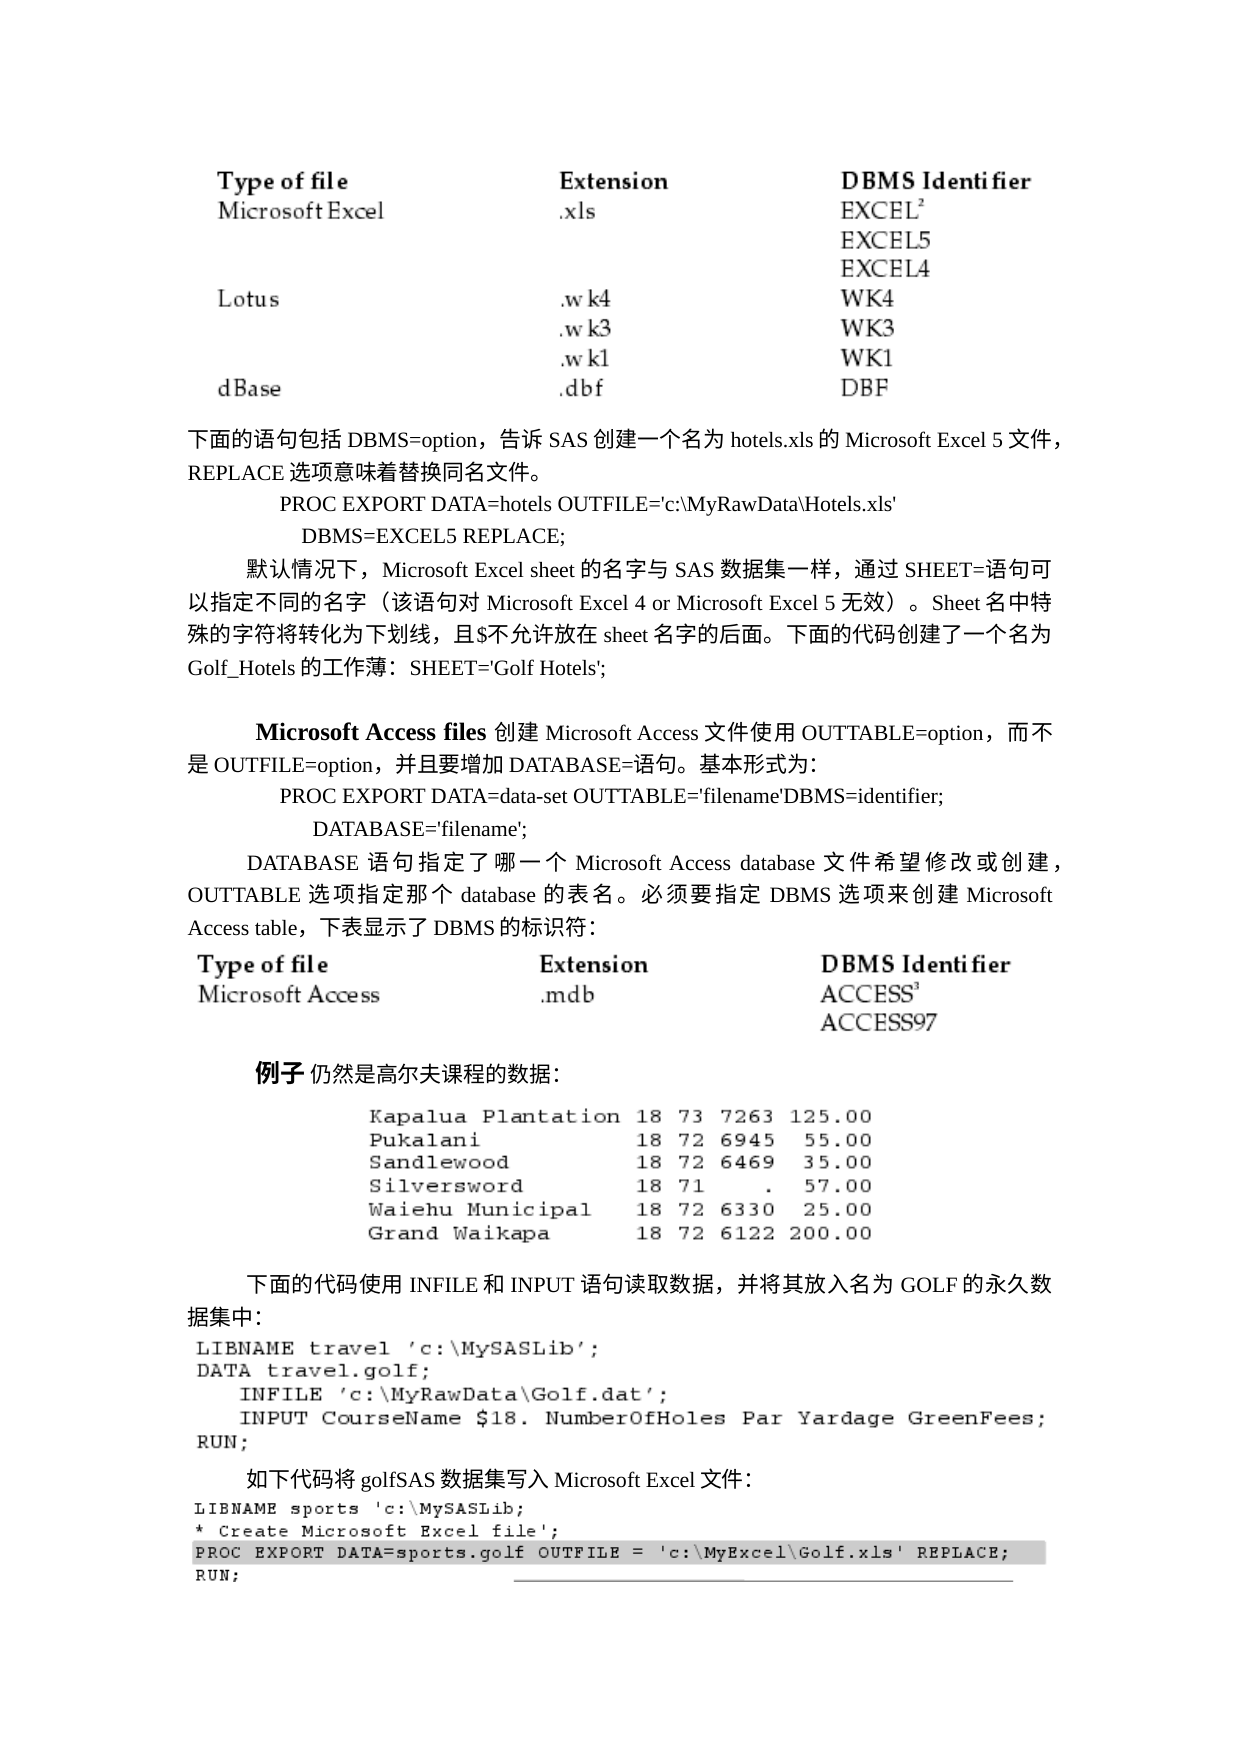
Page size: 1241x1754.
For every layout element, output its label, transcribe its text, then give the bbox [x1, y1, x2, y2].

text 如下代码将golfSAS数据集写入Microsoft Excel文件： [187, 1462, 1053, 1494]
text DBMS=EXCEL5 REPLACE; [187, 519, 1053, 552]
text PROC EXPORT DATA=hotels OUTFILE='c:\MyRawData\Hotels.xls' [187, 487, 1053, 519]
picture [187, 942, 1016, 1039]
picture [363, 1104, 877, 1246]
text DATABASE='filename'; [187, 812, 1053, 844]
picture [187, 1494, 1053, 1582]
text 例子 仍然是高尔夫课程的数据： [187, 1039, 1053, 1104]
picture [202, 162, 1038, 412]
text 下面的语句包括DBMS=option，告诉SAS创建一个名为hotels.xls的Microsoft Excel 5文件，REPLACE选项意味着替换同名文件。 [187, 422, 1053, 487]
text 默认情况下，Microsoft Excel sheet的名字与SAS数据集一样，通过SHEET=语句可以指定不同的名字（该语句对Microsoft Excel 4 or Microsoft Excel 5无效）。Sheet名中特殊的字符将转化为下划线，且$不允许放在sheet名字的后面。下面的代码创建了一个名为Golf_Hotels的工作薄：SHEET='Golf Hotels'; [187, 552, 1053, 682]
text 下面的代码使用INFILE和INPUT语句读取数据，并将其放入名为GOLF的永久数据集中： [187, 1267, 1053, 1332]
text Microsoft Access files 创建Microsoft Access文件使用OUTTABLE=option，而不是OUTFILE=option，并且要增加DATABASE=语句。基本形式为： [187, 714, 1053, 779]
picture [187, 1332, 1053, 1461]
text PROC EXPORT DATA=data-set OUTTABLE='filename'DBMS=identifier; [187, 779, 1053, 812]
text DATABASE语句指定了哪一个Microsoft Access database文件希望修改或创建，OUTTABLE选项指定那个database的表名。必须要指定DBMS选项来创建Microsoft Access table，下表显示了DBMS的标识符： [187, 844, 1053, 942]
